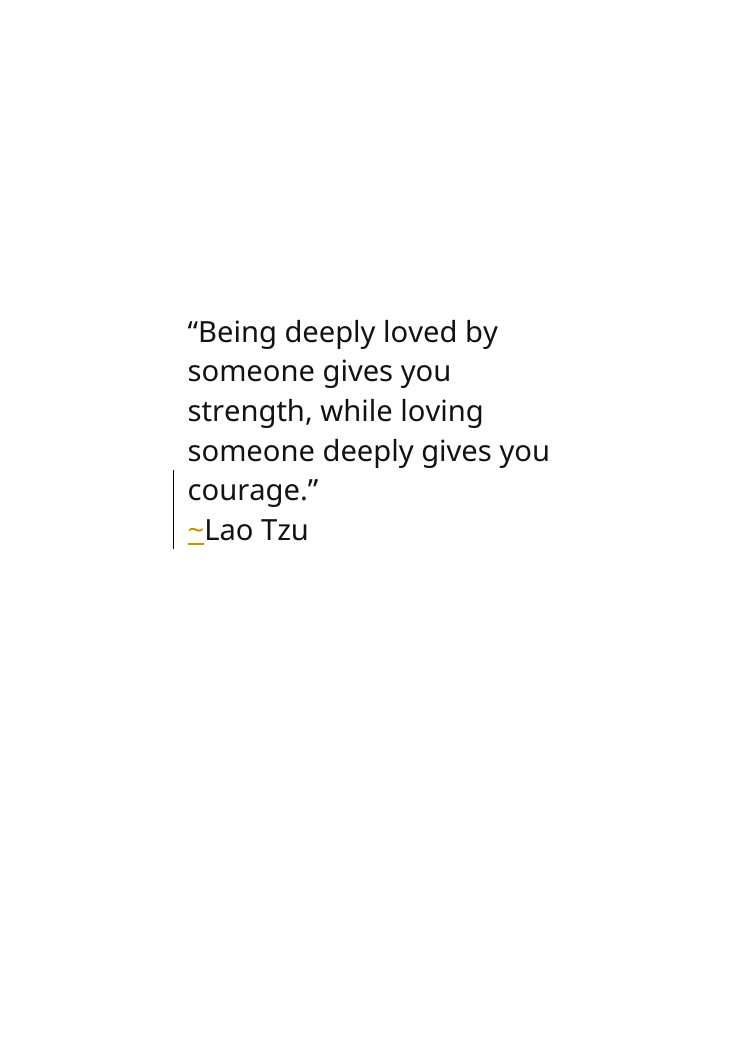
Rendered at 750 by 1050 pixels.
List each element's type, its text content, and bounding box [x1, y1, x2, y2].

text Lao Tzu [187, 509, 562, 549]
text “Being deeply loved by someone gives you strength, while loving someone deeply gives you courage.” [187, 311, 562, 509]
